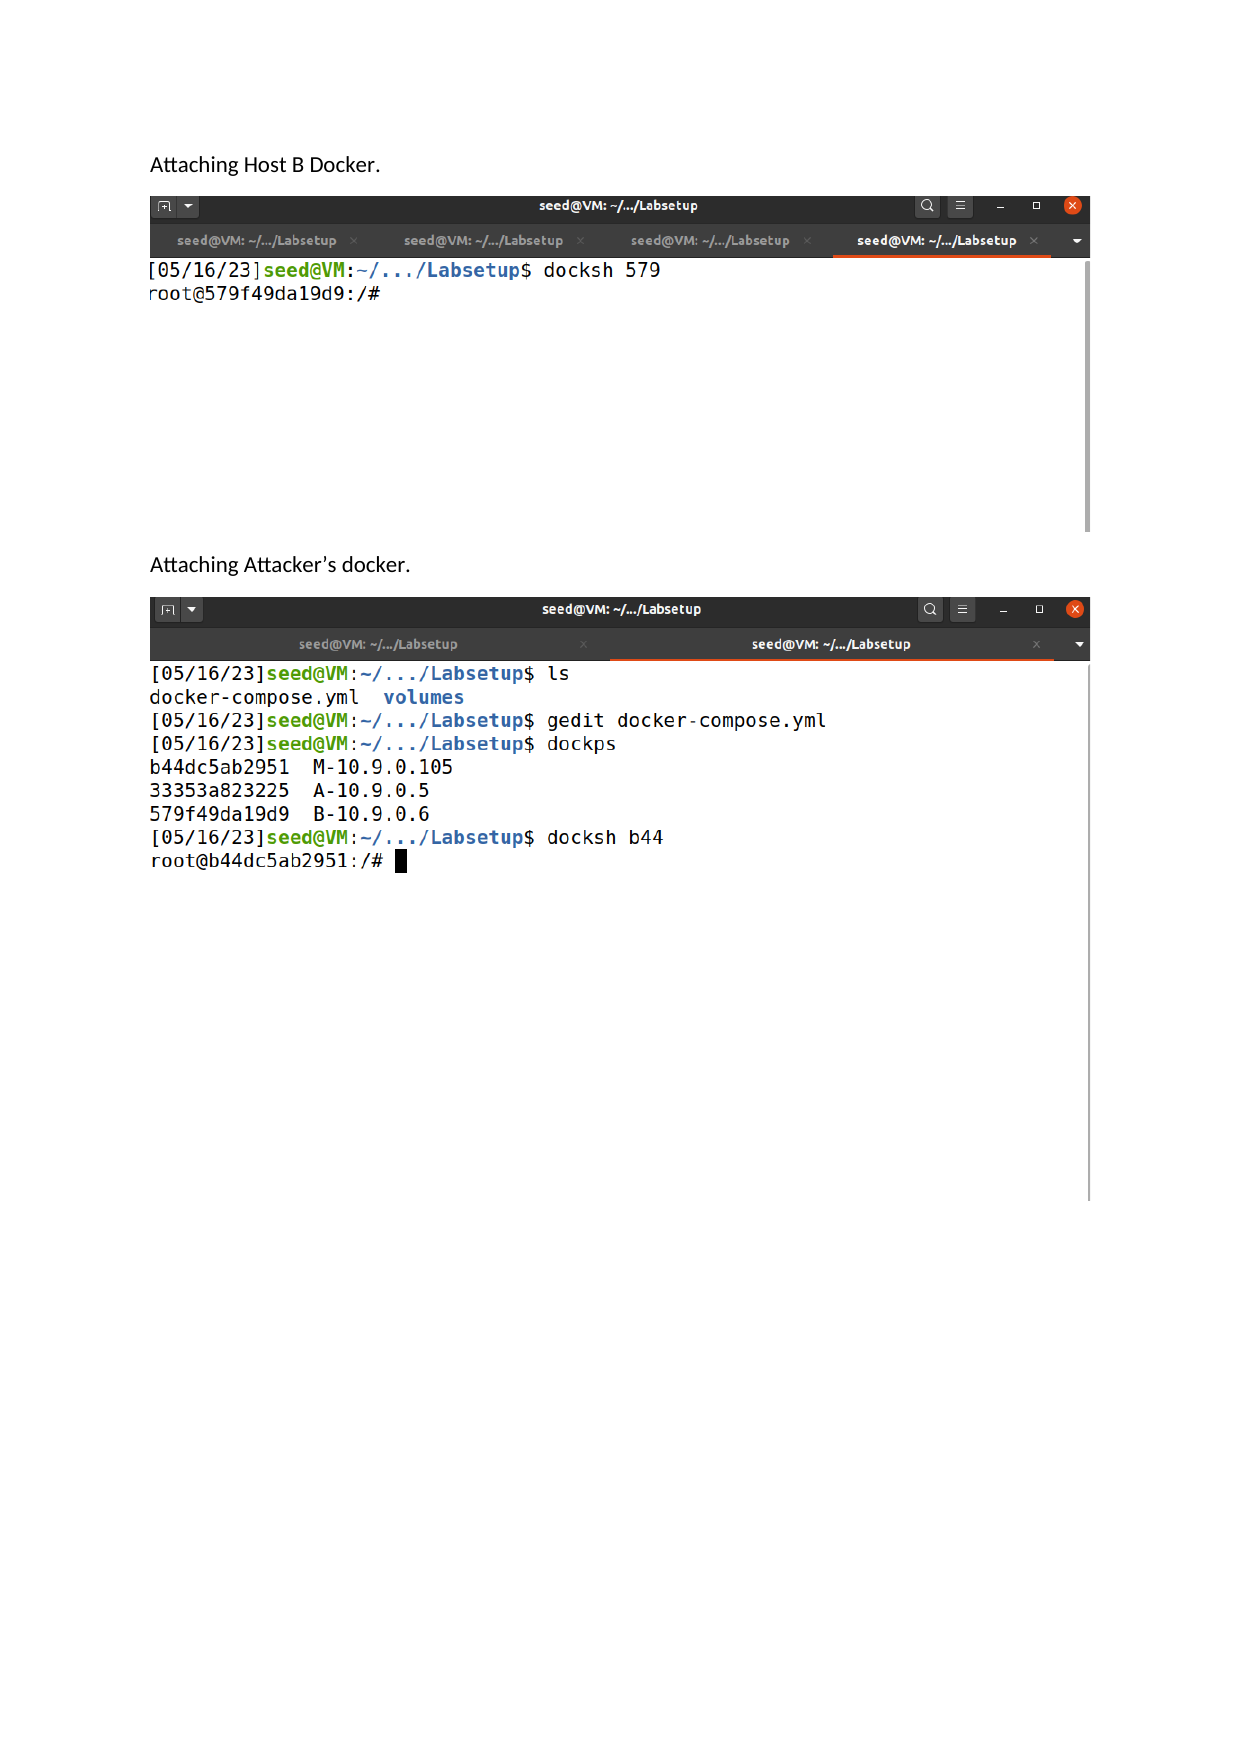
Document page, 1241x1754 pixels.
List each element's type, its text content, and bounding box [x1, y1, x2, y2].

text Attaching Host B Docker. [150, 150, 1090, 178]
picture [150, 196, 1091, 532]
picture [150, 597, 1091, 1201]
text Attaching Attacker’s docker. [150, 550, 1090, 578]
